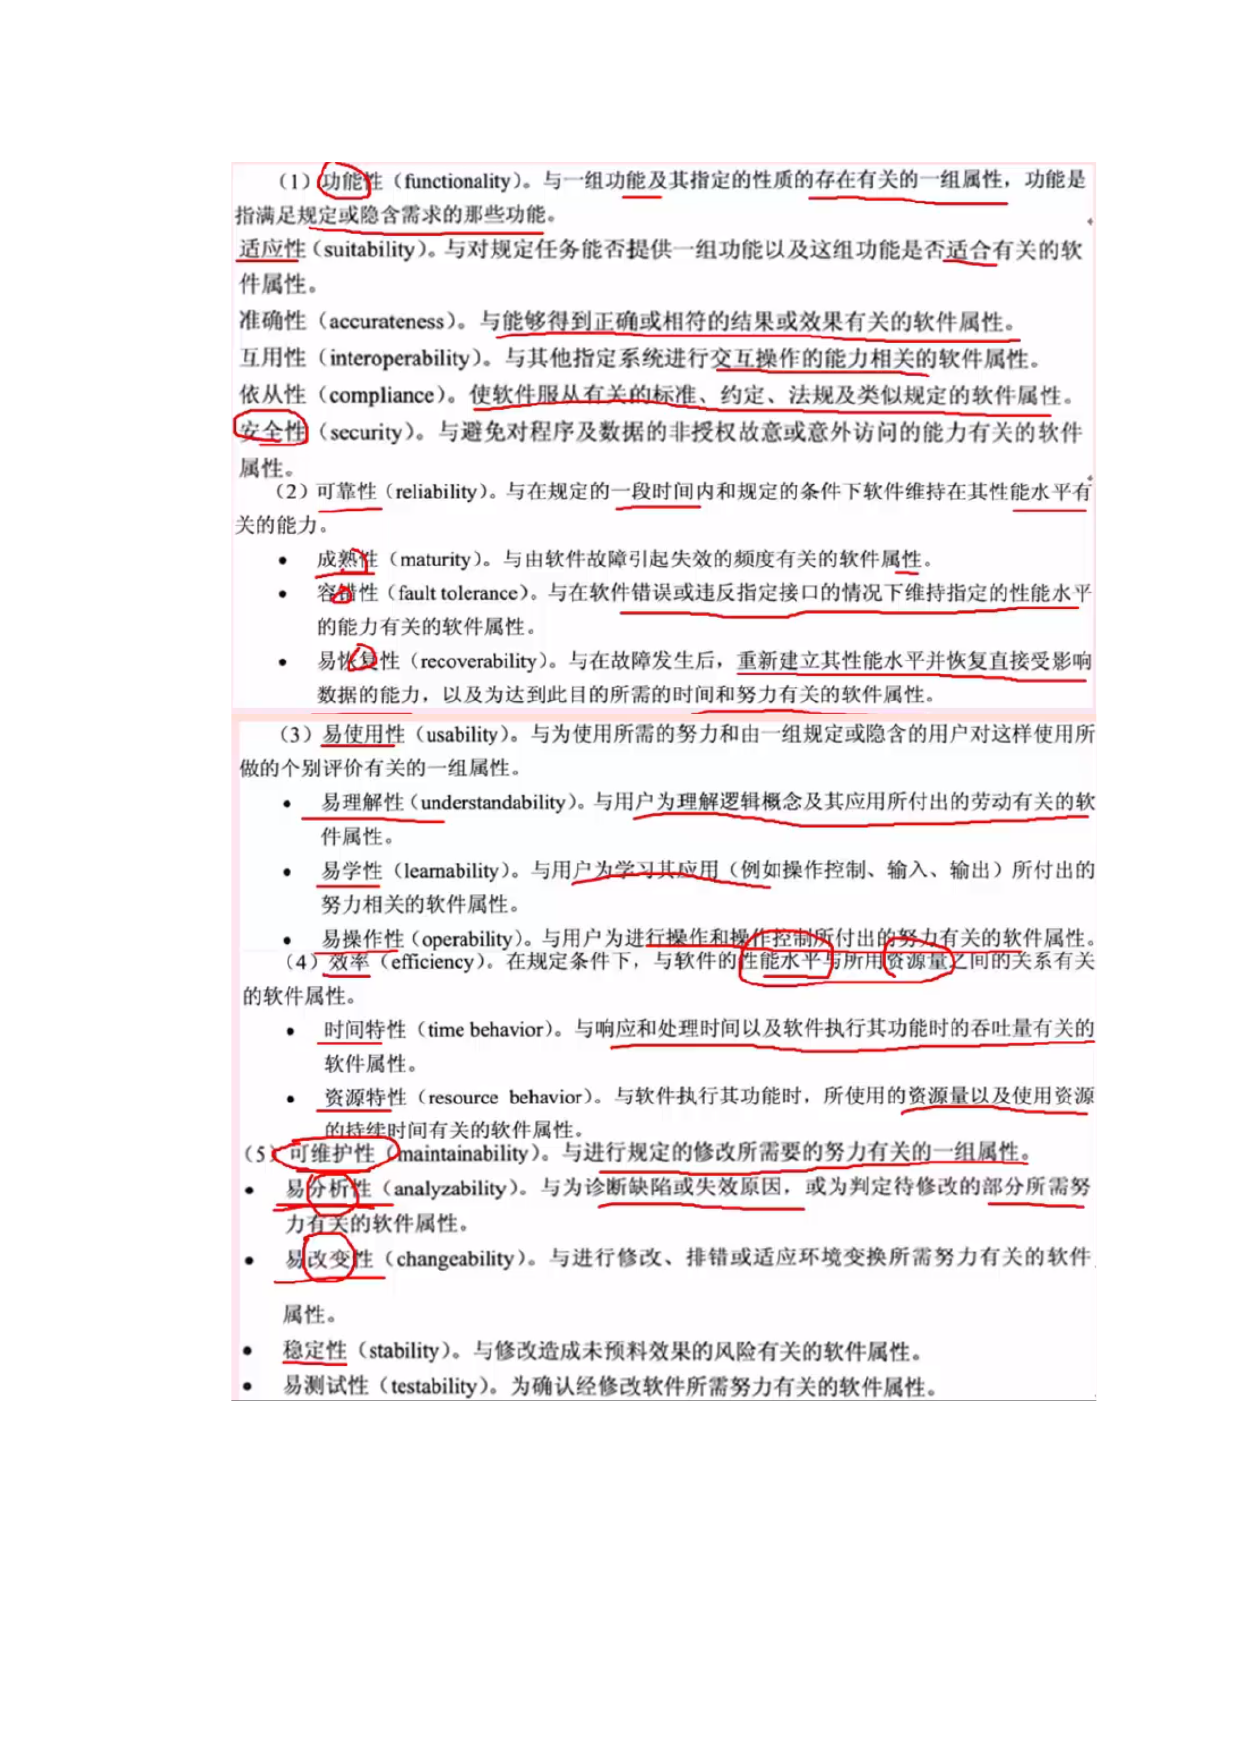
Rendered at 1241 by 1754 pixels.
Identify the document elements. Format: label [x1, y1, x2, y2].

picture [231, 162, 1097, 1401]
